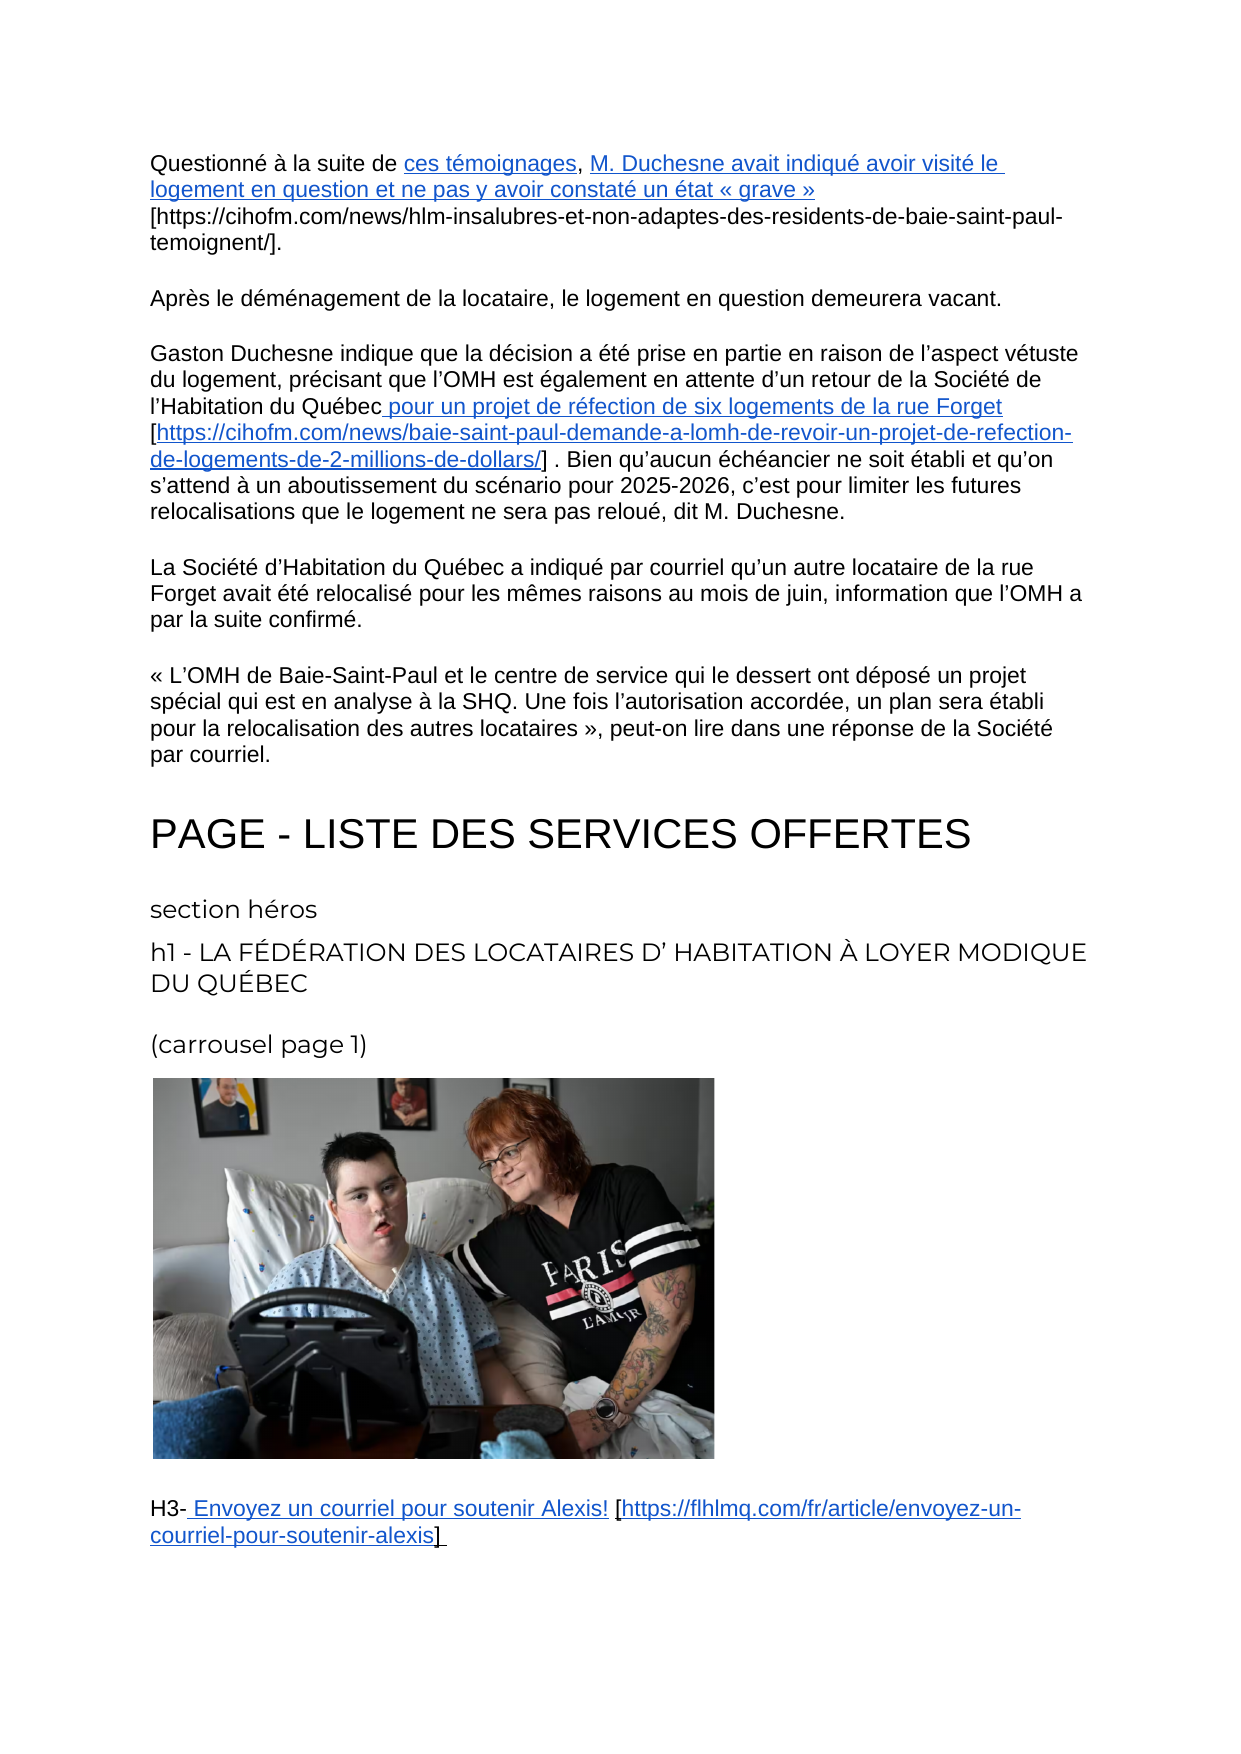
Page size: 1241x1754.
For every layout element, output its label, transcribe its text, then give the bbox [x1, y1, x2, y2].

subtitle PAGE - LISTE DES SERVICES OFFERTES [150, 809, 1090, 857]
picture [153, 1078, 715, 1459]
text Après le déménagement de la locataire, le logement en question demeurera vacant. [150, 284, 1090, 311]
text « L’OMH de Baie-Saint-Paul et le centre de service qui le dessert ont déposé un projet spécial qui est en analyse à la SHQ. Une fois l’autorisation accordée, un plan sera établi pour la relocalisation des autres locataires », peut-on lire dans une réponse de la Société par courriel. [150, 662, 1090, 767]
text H3- Envoyez un courriel pour soutenir Alexis! [https://flhlmq.com/fr/article/envoyez-un-courriel-pour-soutenir-alexis] [150, 1495, 1090, 1548]
subtitle section héros [150, 894, 1090, 925]
text Gaston Duchesne indique que la décision a été prise en partie en raison de l’aspect vétuste du logement, précisant que l’OMH est également en attente d’un retour de la Société de l’Habitation du Québec pour un projet de réfection de six logements de la rue Forget [https://cihofm.com/news/baie-saint-paul-demande-a-lomh-de-revoir-un-projet-de-refection-de-logements-de-2-millions-de-dollars/] . Bien qu’aucun échéancier ne soit établi et qu’on s’attend à un aboutissement du scénario pour 2025-2026, c’est pour limiter les futures relocalisations que le logement ne sera pas reloué, dit M. Duchesne. [150, 340, 1090, 524]
text (carrousel page 1) [150, 1029, 1090, 1059]
text La Société d’Habitation du Québec a indiqué par courriel qu’un autre locataire de la rue Forget avait été relocalisé pour les mêmes raisons au mois de juin, information que l’OMH a par la suite confirmé. [150, 554, 1090, 633]
text Questionné à la suite de ces témoignages, M. Duchesne avait indiqué avoir visité le logement en question et ne pas y avoir constaté un état « grave » [https://cihofm.com/news/hlm-insalubres-et-non-adaptes-des-residents-de-baie-saint-paul-temoignent/]. [150, 150, 1090, 255]
text h1 - LA FÉDÉRATION DES LOCATAIRES D’ HABITATION À LOYER MODIQUE DU QUÉBEC [150, 937, 1090, 998]
